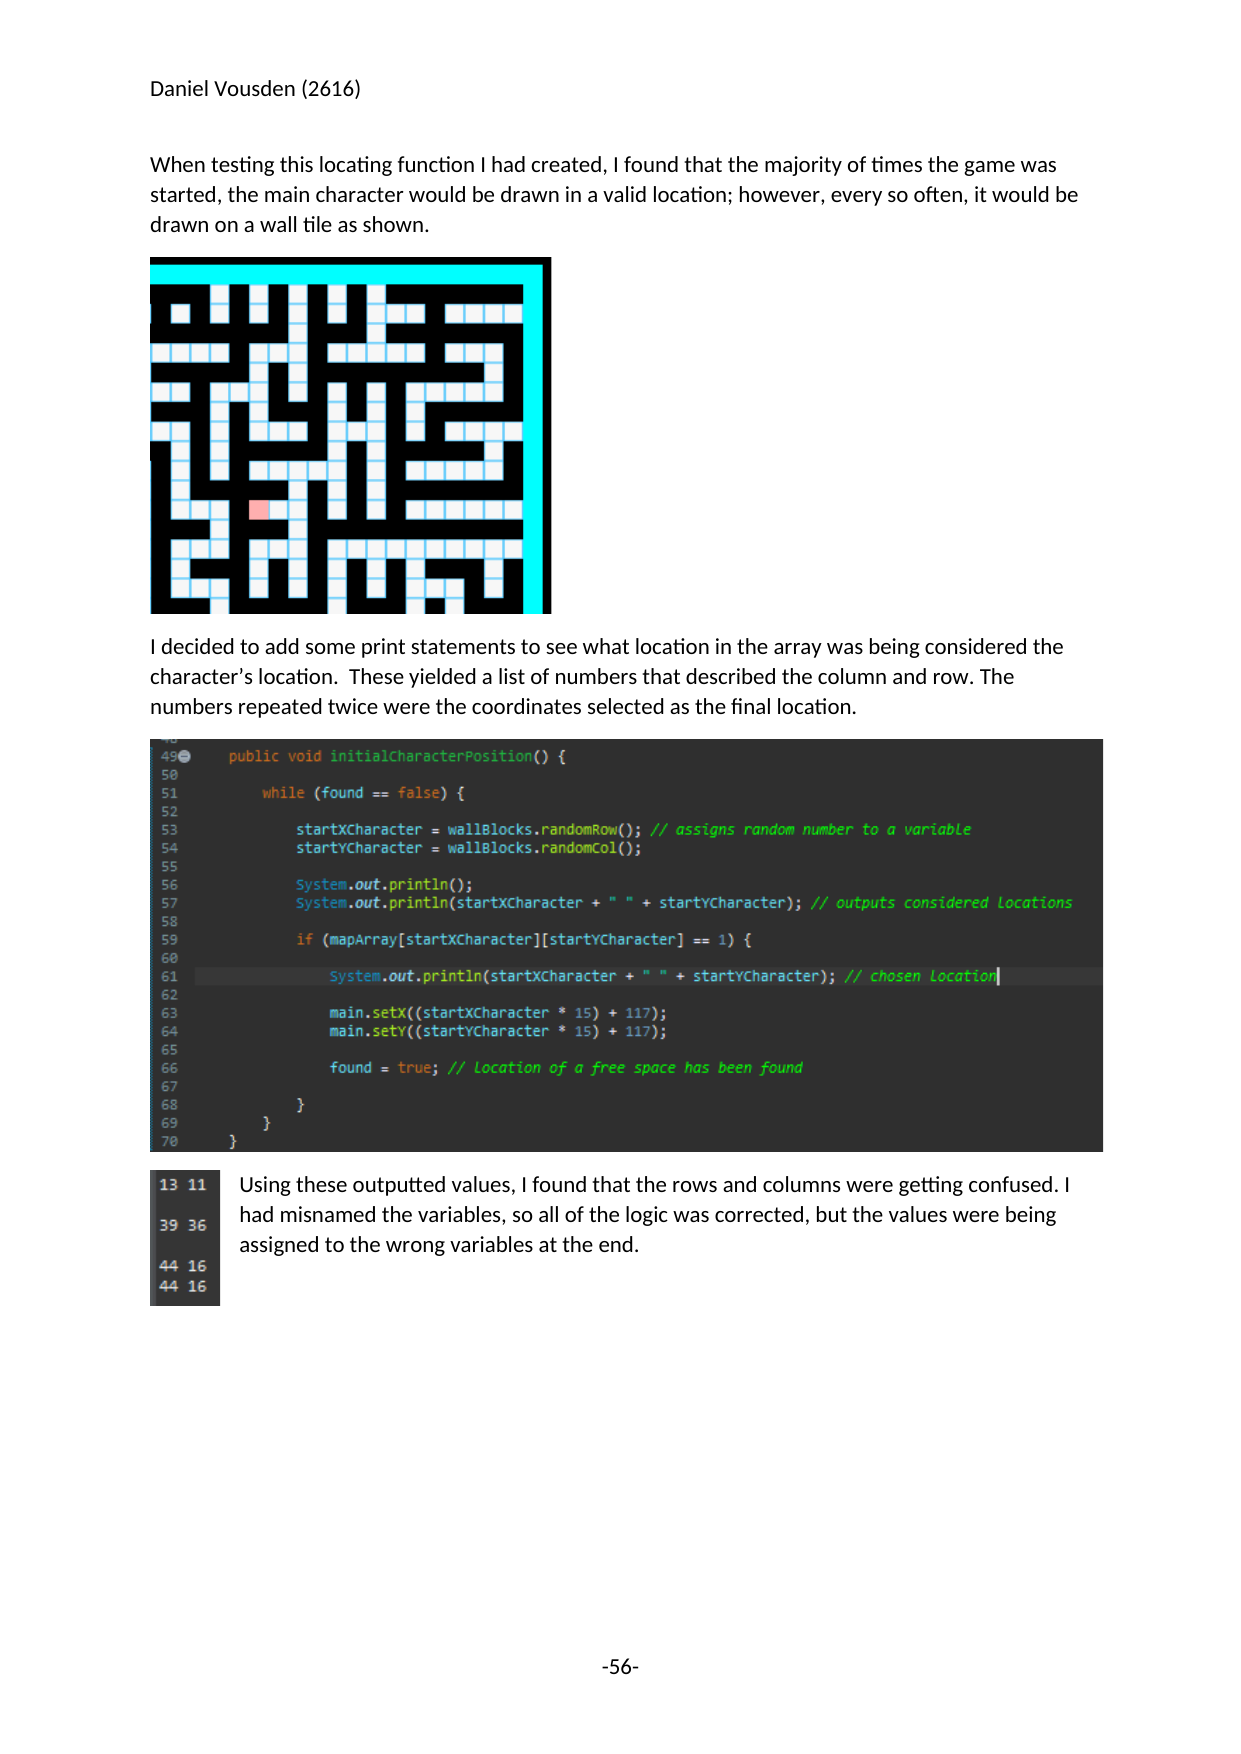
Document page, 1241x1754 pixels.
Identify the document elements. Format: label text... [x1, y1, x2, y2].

text I decided to add some print statements to see what location in the array was being considered the character’s location. These yielded a list of numbers that described the column and row. The numbers repeated twice were the coordinates selected as the final location. [150, 632, 1090, 721]
text When testing this locating function I had created, I found that the majority of times the game was started, the main character would be drawn in a valid location; however, every so often, it would be drawn on a wall tile as shown. [150, 150, 1090, 238]
text Using these outputted values, I found that the rows and columns were getting confused. I had misnamed the variables, so all of the logic was corrected, but the values were being assigned to the wrong variables at the end. [221, 1170, 1090, 1258]
